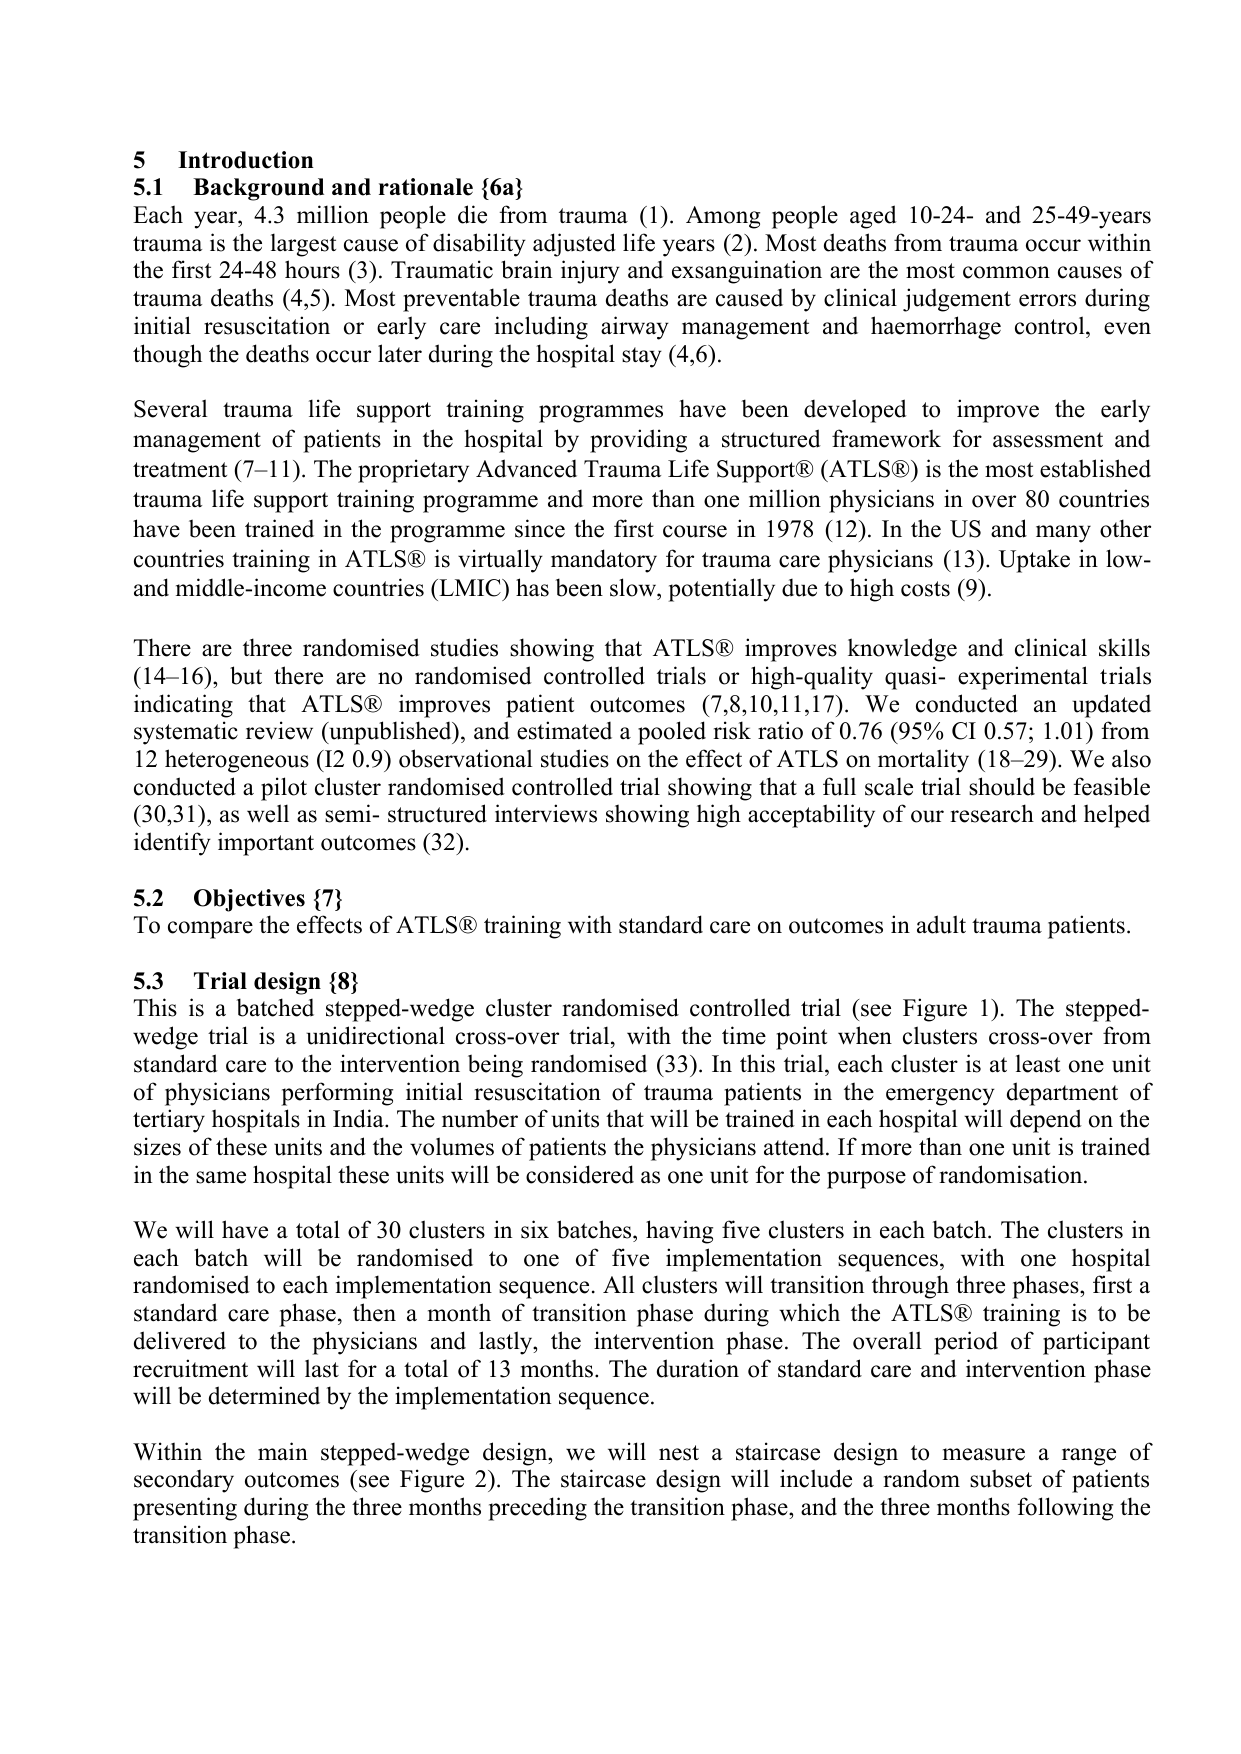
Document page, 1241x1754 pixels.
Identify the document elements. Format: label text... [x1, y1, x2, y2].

text There are three randomised studies showing that ATLS® improves knowledge and clinical skills (14–16), but there are no randomised controlled trials or high-quality quasi- experimental trials indicating that ATLS® improves patient outcomes (7,8,10,11,17). We conducted an updated systematic review (unpublished), and estimated a pooled risk ratio of 0.76 (95% CI 0.57; 1.01) from 12 heterogeneous (I2 0.9) observational studies on the effect of ATLS on mortality (18–29). We also conducted a pilot cluster randomised controlled trial showing that a full scale trial should be feasible (30,31), as well as semi- structured interviews showing high acceptability of our research and helped identify important outcomes (32). [133, 634, 1152, 856]
text We will have a total of 30 clusters in six batches, having five clusters in each batch. The clusters in each batch will be randomised to one of five implementation sequences, with one hospital randomised to each implementation sequence. All clusters will transition through three phases, first a standard care phase, then a month of transition phase during which the ATLS® training is to be delivered to the physicians and lastly, the intervention phase. The overall period of participant recruitment will last for a total of 13 months. The duration of standard care and intervention phase will be determined by the implementation sequence. [133, 1216, 1152, 1410]
subtitle Introduction [133, 146, 1152, 173]
text Several trauma life support training programmes have been developed to improve the early management of patients in the hospital by providing a structured framework for assessment and treatment (7–11). The proprietary Advanced Trauma Life Support® (ATLS®) is the most established trauma life support training programme and more than one million physicians in over 80 countries have been trained in the programme since the first course in 1978 (12). In the US and many other countries training in ATLS® is virtually mandatory for trauma care physicians (13). Uptake in low- and middle-income countries (LMIC) has been slow, potentially due to high costs (9). [133, 395, 1152, 602]
text This is a batched stepped-wedge cluster randomised controlled trial (see Figure 1). The stepped-wedge trial is a unidirectional cross-over trial, with the time point when clusters cross-over from standard care to the intervention being randomised (33). In this trial, each cluster is at least one unit of physicians performing initial resuscitation of trauma patients in the emergency department of tertiary hospitals in India. The number of units that will be trained in each hospital will depend on the sizes of these units and the volumes of patients the physicians attend. If more than one unit is trained in the same hospital these units will be considered as one unit for the purpose of randomisation. [133, 994, 1152, 1188]
text Within the main stepped-wedge design, we will nest a staircase design to measure a range of secondary outcomes (see Figure 2). The staircase design will include a random subset of patients presenting during the three months preceding the transition phase, and the three months following the transition phase. [133, 1438, 1152, 1549]
text To compare the effects of ATLS® training with standard care on outcomes in adult trauma patients. [133, 911, 1152, 939]
subtitle Background and rationale {6a} [133, 173, 1152, 201]
subtitle Objectives {7} [133, 884, 1152, 911]
text Each year, 4.3 million people die from trauma (1). Among people aged 10-24- and 25-49-years trauma is the largest cause of disability adjusted life years (2). Most deaths from trauma occur within the first 24-48 hours (3). Traumatic brain injury and exsanguination are the most common causes of trauma deaths (4,5). Most preventable trauma deaths are caused by clinical judgement errors during initial resuscitation or early care including airway management and haemorrhage control, even though the deaths occur later during the hospital stay (4,6). [133, 201, 1152, 367]
subtitle Trial design {8} [133, 967, 1152, 994]
